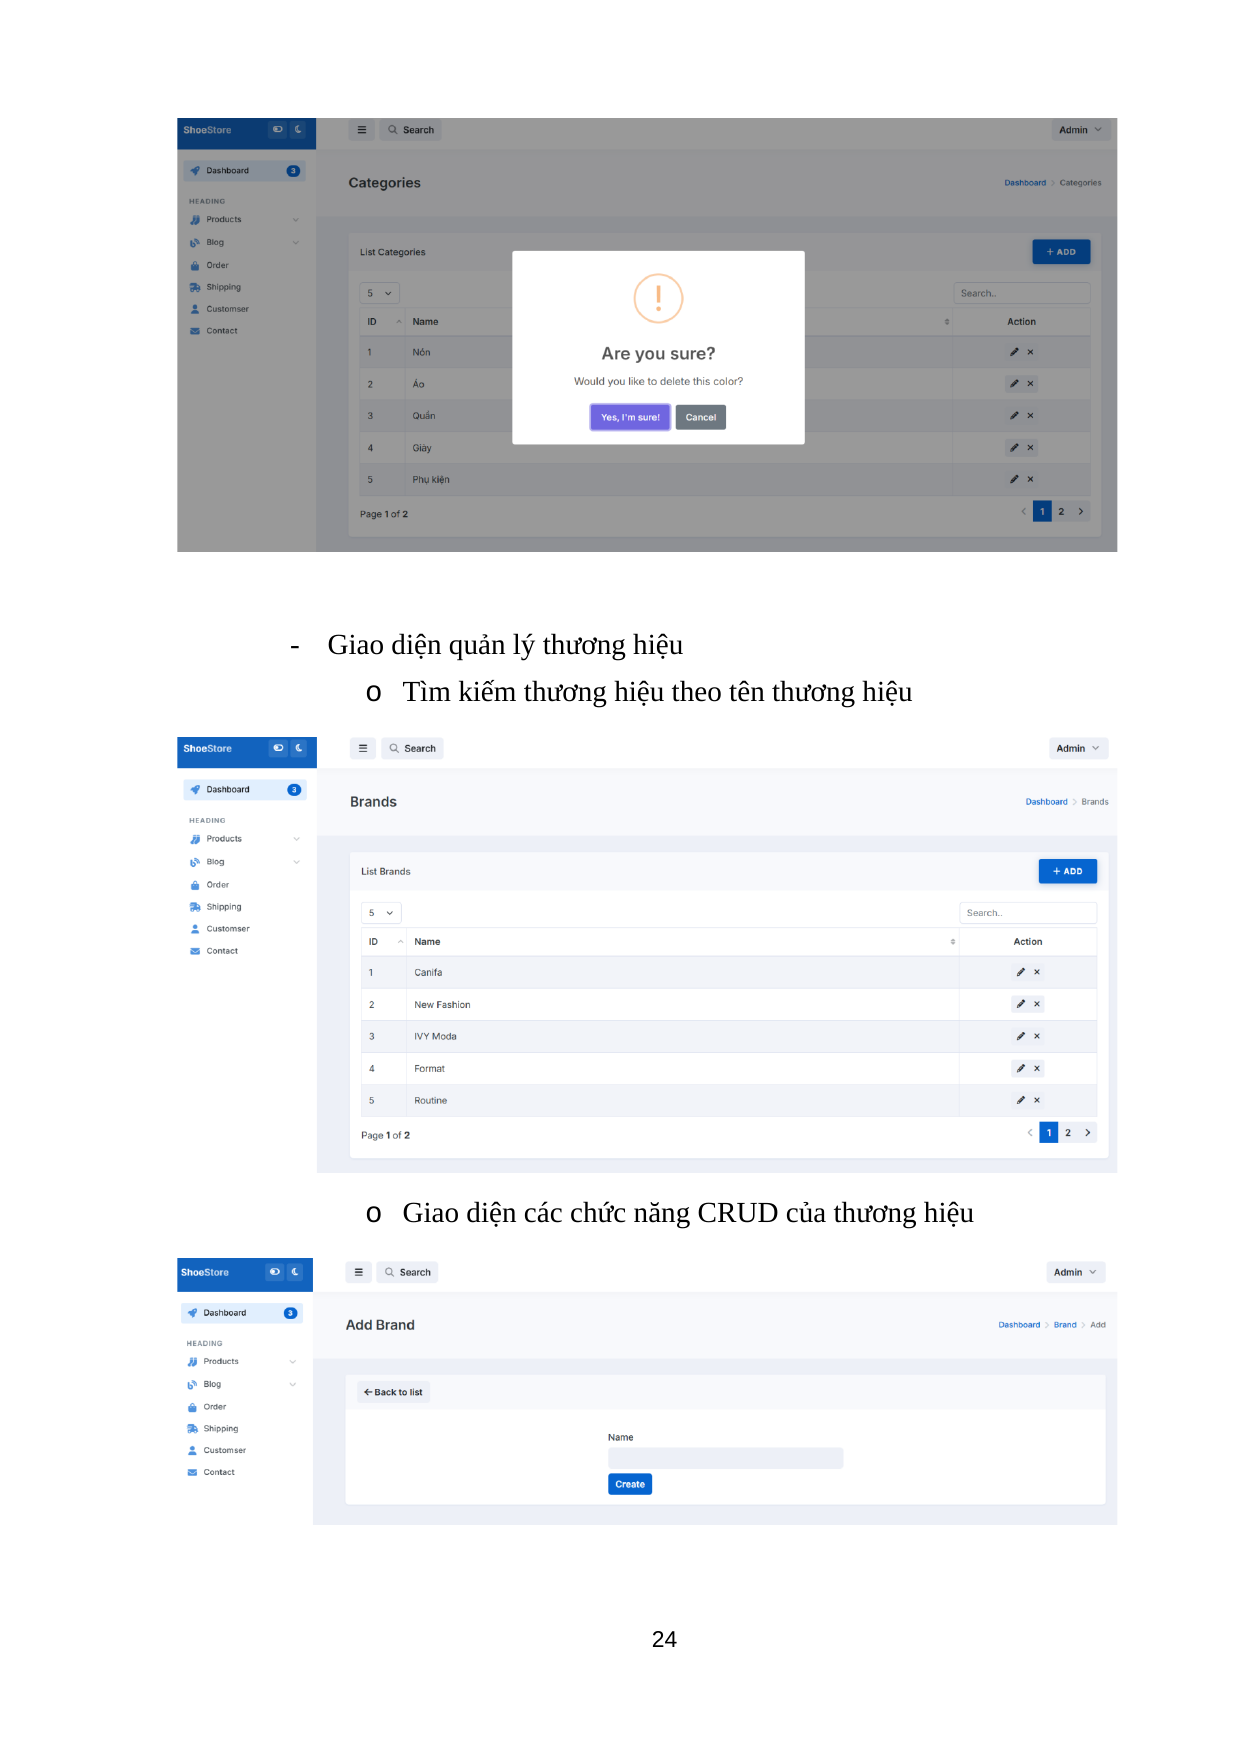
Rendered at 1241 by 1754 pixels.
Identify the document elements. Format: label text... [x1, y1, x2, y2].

picture [177, 737, 1118, 1173]
list Giao diện các chức năng CRUD của thương hiệu [365, 1195, 1152, 1231]
picture [177, 1258, 1118, 1525]
list Giao diện quản lý thương hiệu [290, 627, 1152, 661]
picture [177, 118, 1118, 552]
list Tìm kiếm thương hiệu theo tên thương hiệu [365, 674, 1152, 710]
